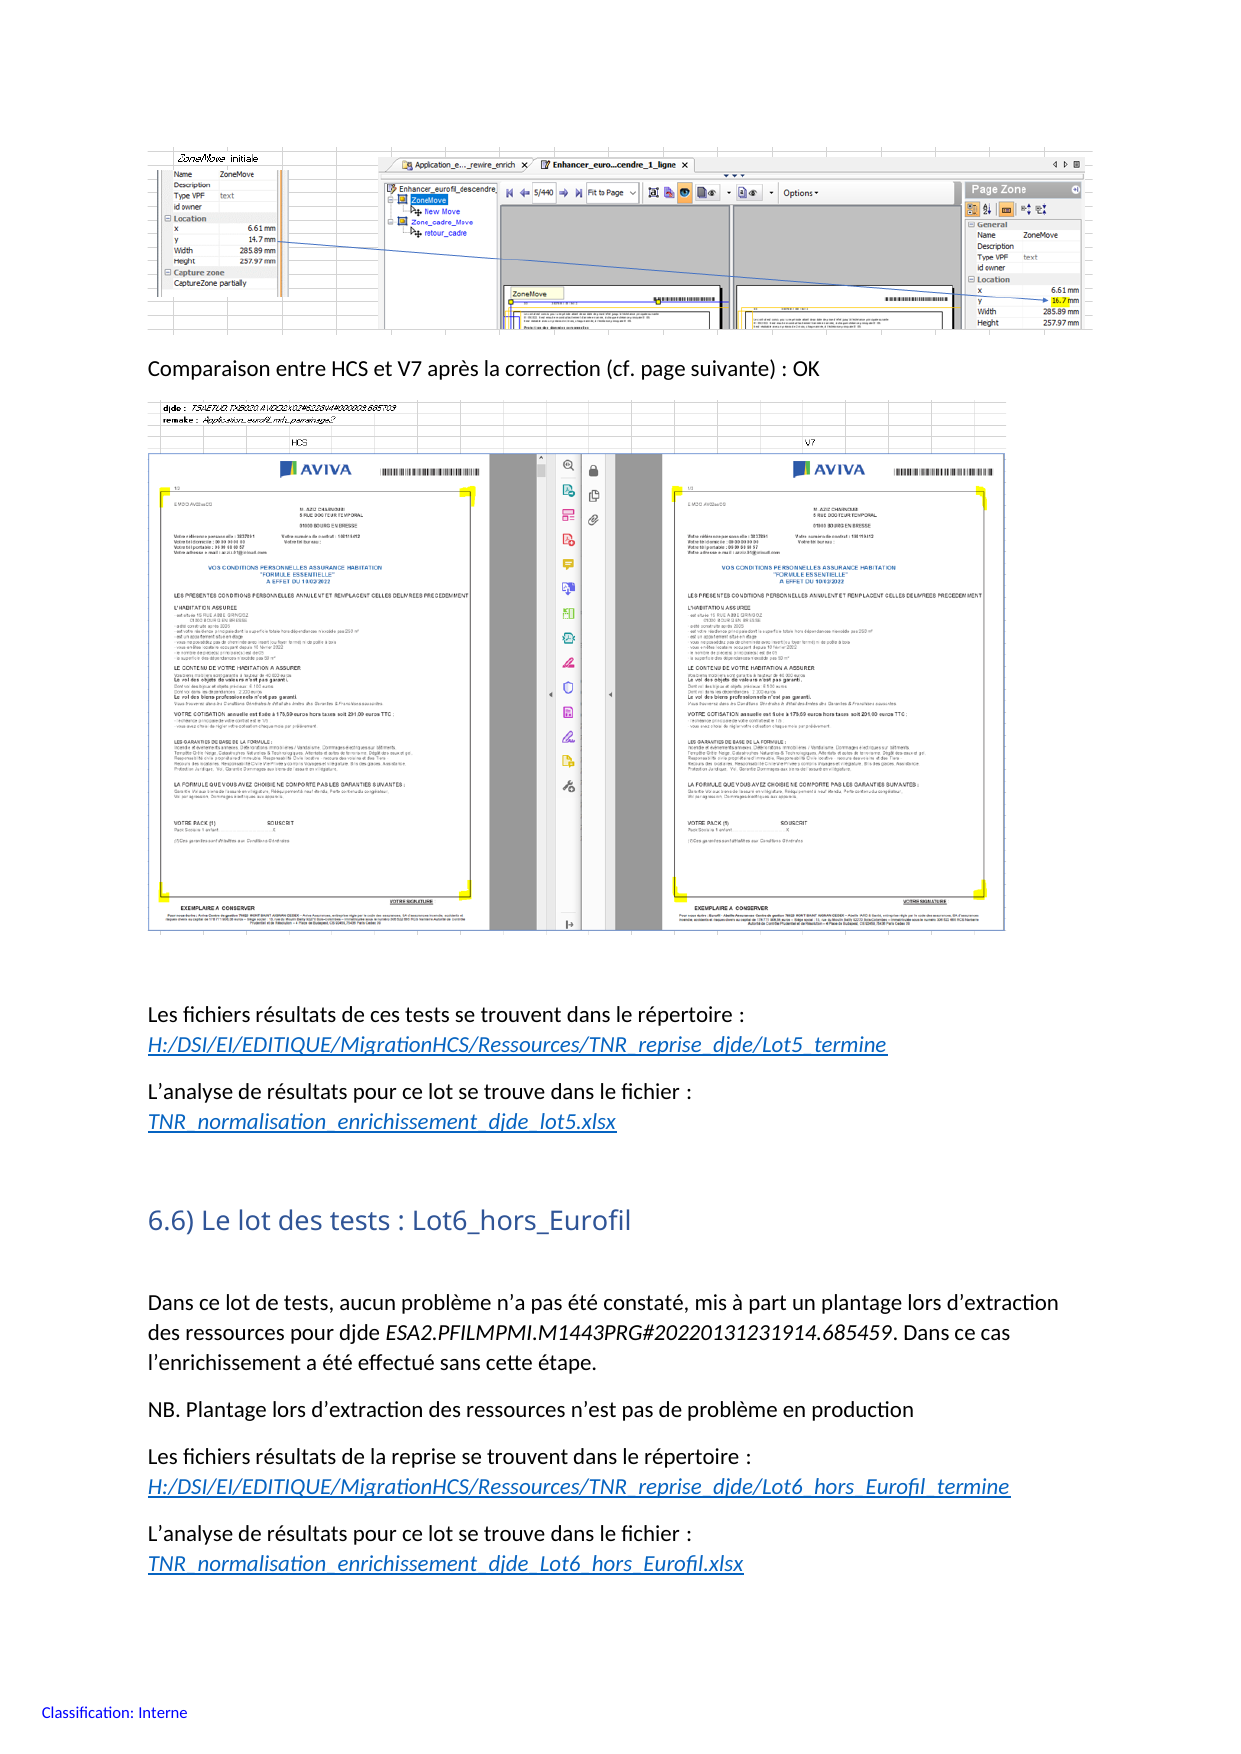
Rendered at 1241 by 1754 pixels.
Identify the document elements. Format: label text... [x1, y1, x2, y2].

picture [147, 147, 1093, 335]
text Dans ce lot de tests, aucun problème n’a pas été constaté, mis à part un plantage lors d’extraction des ressources pour djde ESA2.PFILMPMI.M1443PRG#20220131231914.685459. Dans ce cas l’enrichissement a été effectué sans cette étape. [148, 1288, 1093, 1376]
text L’analyse de résultats pour ce lot se trouve dans le fichier : TNR_normalisation_enrichissement_djde_lot5.xlsx [148, 1077, 1093, 1135]
text Les fichiers résultats de ces tests se trouvent dans le répertoire : H:/DSI/EI/EDITIQUE/MigrationHCS/Ressources/TNR_reprise_djde/Lot5_termine [148, 1000, 1093, 1058]
text NB. Plantage lors d’extraction des ressources n’est pas de problème en production [148, 1395, 1093, 1423]
subtitle 6.6) Le lot des tests : Lot6_hors_Eurofil [148, 1201, 1093, 1238]
text Comparaison entre HCS et V7 après la correction (cf. page suivante) : OK [148, 354, 1093, 382]
text Les fichiers résultats de la reprise se trouvent dans le répertoire : H:/DSI/EI/EDITIQUE/MigrationHCS/Ressources/TNR_reprise_djde/Lot6_hors_Eurofil_termine [148, 1442, 1093, 1500]
text L’analyse de résultats pour ce lot se trouve dans le fichier : TNR_normalisation_enrichissement_djde_Lot6_hors_Eurofil.xlsx [148, 1519, 1093, 1577]
picture [147, 400, 1007, 935]
